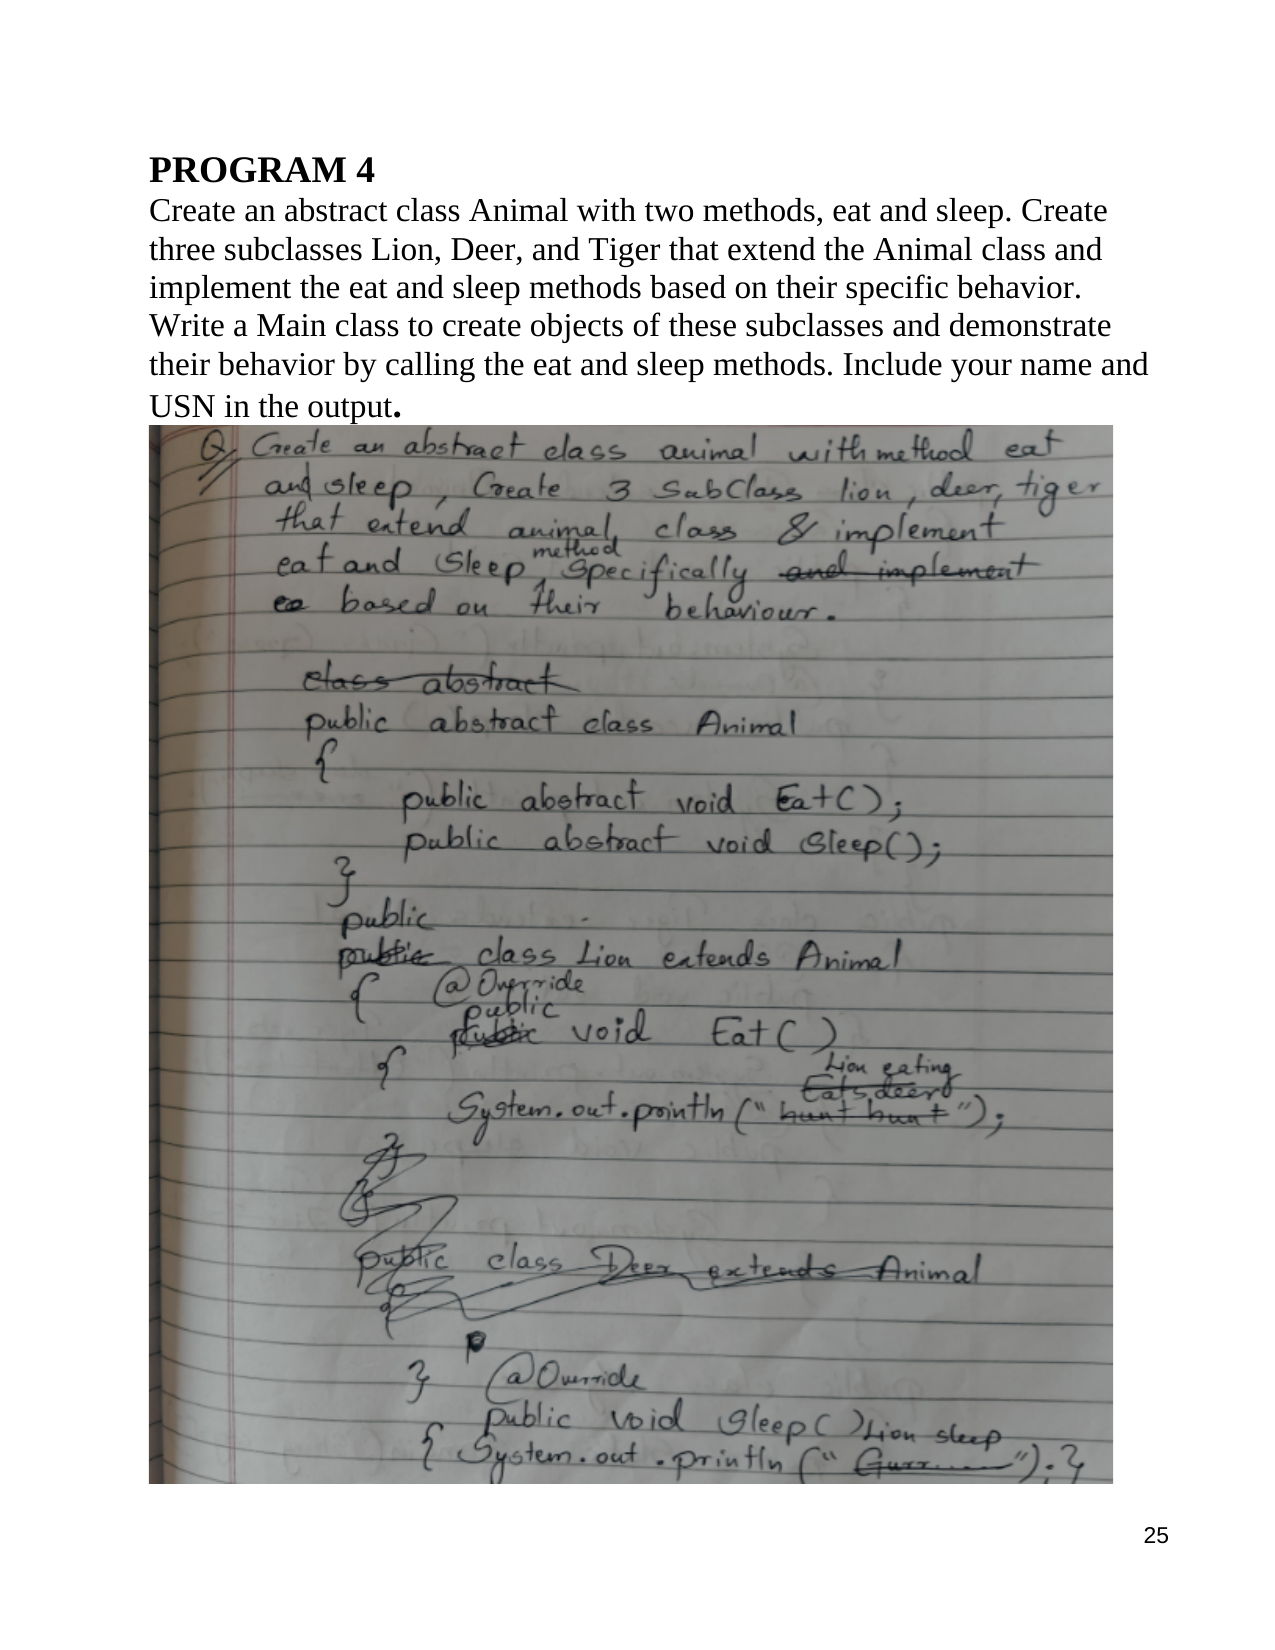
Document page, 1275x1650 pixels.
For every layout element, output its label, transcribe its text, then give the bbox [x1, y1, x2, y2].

text Create an abstract class Animal with two methods, eat and sleep. Create three subclasses Lion, Deer, and Tiger that extend the Animal class and implement the eat and sleep methods based on their specific behavior. [149, 191, 1169, 306]
text Write a Main class to create objects of these subclasses and demonstrate their behavior by calling the eat and sleep methods. Include your name and USN in the output. [149, 306, 1169, 425]
picture [148, 425, 1114, 1484]
text PROGRAM 4 [149, 147, 1169, 191]
